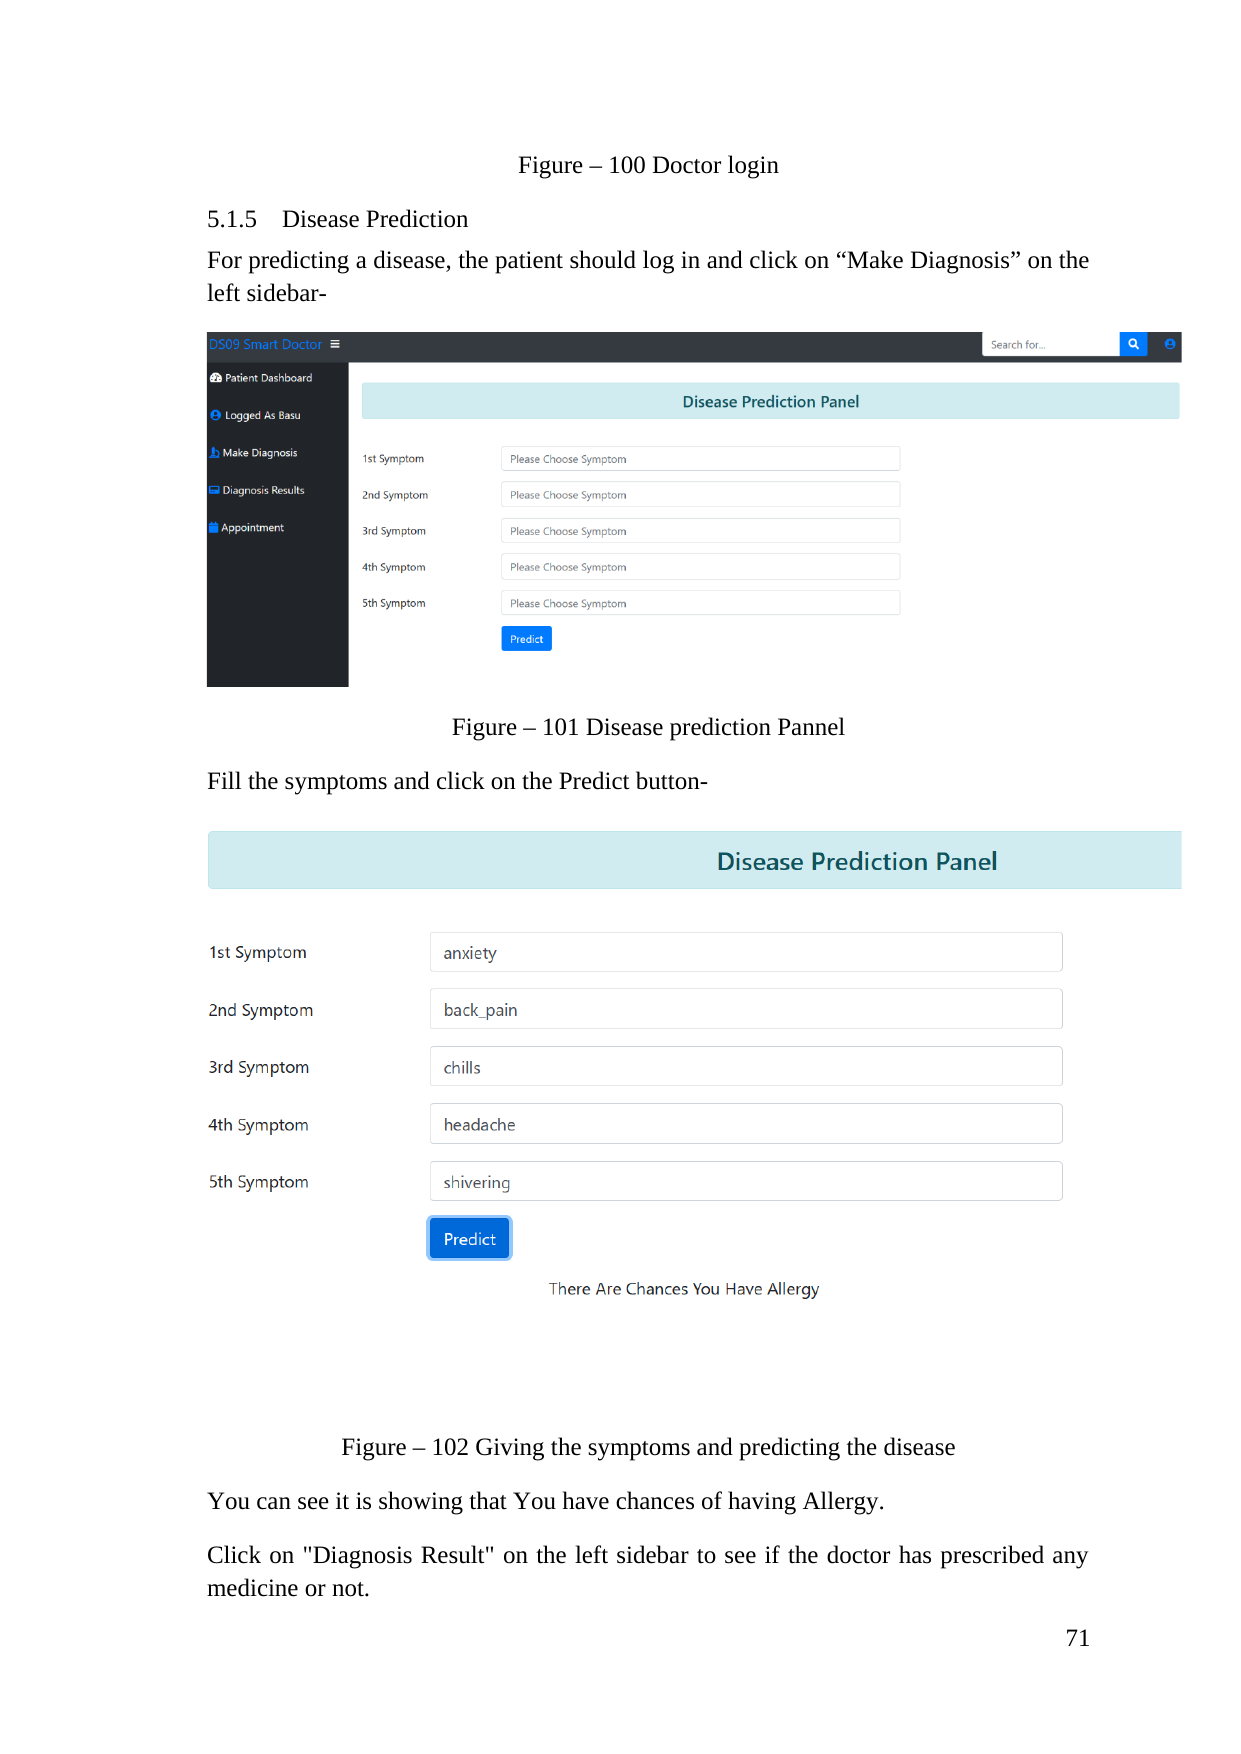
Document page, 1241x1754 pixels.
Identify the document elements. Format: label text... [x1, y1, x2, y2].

subtitle 5.1.5 Disease Prediction [207, 204, 1090, 233]
text You can see it is showing that You have chances of having Allergy. [207, 1486, 1090, 1515]
picture [206, 332, 1182, 687]
text Figure – 100 Doctor login [207, 150, 1090, 179]
text Figure – 102 Giving the symptoms and predicting the disease [207, 1432, 1090, 1461]
text Figure – 101 Disease prediction Pannel [207, 712, 1090, 741]
text Click on "Diagnosis Result" on the left sidebar to see if the doctor has prescribed any medicine or not. [207, 1540, 1090, 1602]
text For predicting a disease, the patient should log in and click on “Make Diagnosis” on the left sidebar- [207, 246, 1090, 307]
picture [206, 820, 1182, 1408]
text Fill the symptoms and click on the Predict button- [207, 766, 1090, 795]
